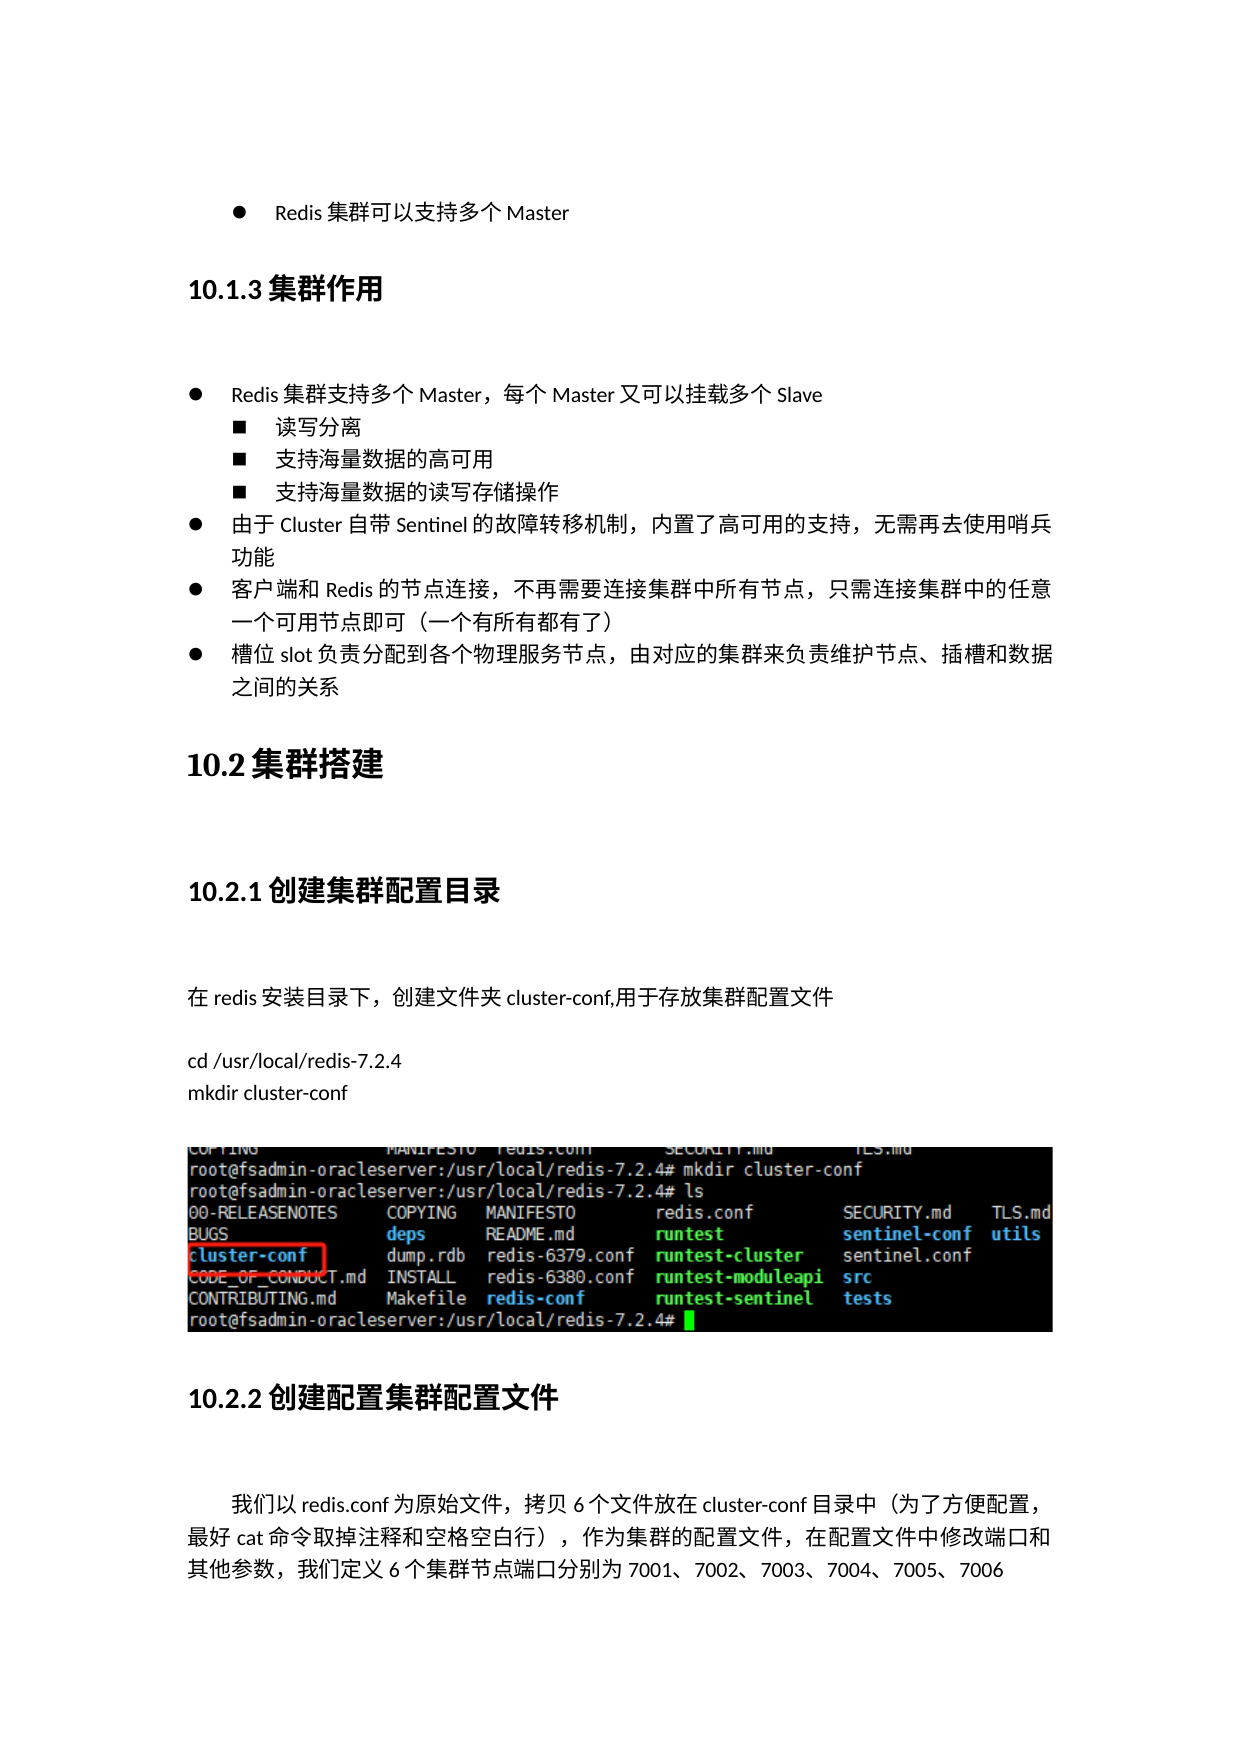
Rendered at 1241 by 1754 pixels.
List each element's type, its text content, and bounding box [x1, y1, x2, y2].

subtitle 集群搭建 [187, 729, 1053, 794]
list 读写分离 [231, 409, 1053, 442]
subtitle 10.2.1创建集群配置目录 [187, 856, 1053, 921]
list 支持海量数据的高可用 [231, 442, 1053, 474]
list 由于Cluster自带Sentinel的故障转移机制，内置了高可用的支持，无需再去使用哨兵功能 [187, 507, 1053, 572]
text cd /usr/local/redis-7.2.4 [187, 1044, 1053, 1077]
subtitle 10.1.3集群作用 [187, 254, 1053, 319]
list Redis集群支持多个Master，每个Master又可以挂载多个Slave [187, 377, 1053, 409]
list 客户端和Redis的节点连接，不再需要连接集群中所有节点，只需连接集群中的任意一个可用节点即可（一个有所有都有了） [187, 572, 1053, 637]
picture [187, 1147, 1053, 1332]
text 我们以redis.conf为原始文件，拷贝6个文件放在cluster-conf目录中（为了方便配置，最好cat命令取掉注释和空格空白行），作为集群的配置文件，在配置文件中修改端口和其他参数，我们定义6个集群节点端口分别为 7001、7002、7003、7004、7005、7006 [187, 1487, 1053, 1584]
list 支持海量数据的读写存储操作 [231, 474, 1053, 507]
subtitle 10.2.2创建配置集群配置文件 [187, 1364, 1053, 1429]
list Redis集群可以支持多个Master [231, 194, 1053, 227]
text mkdir cluster-conf [187, 1077, 1053, 1109]
text 在redis安装目录下，创建文件夹cluster-conf,用于存放集群配置文件 [187, 979, 1053, 1012]
list 槽位slot负责分配到各个物理服务节点，由对应的集群来负责维护节点、插槽和数据之间的关系 [187, 637, 1053, 702]
